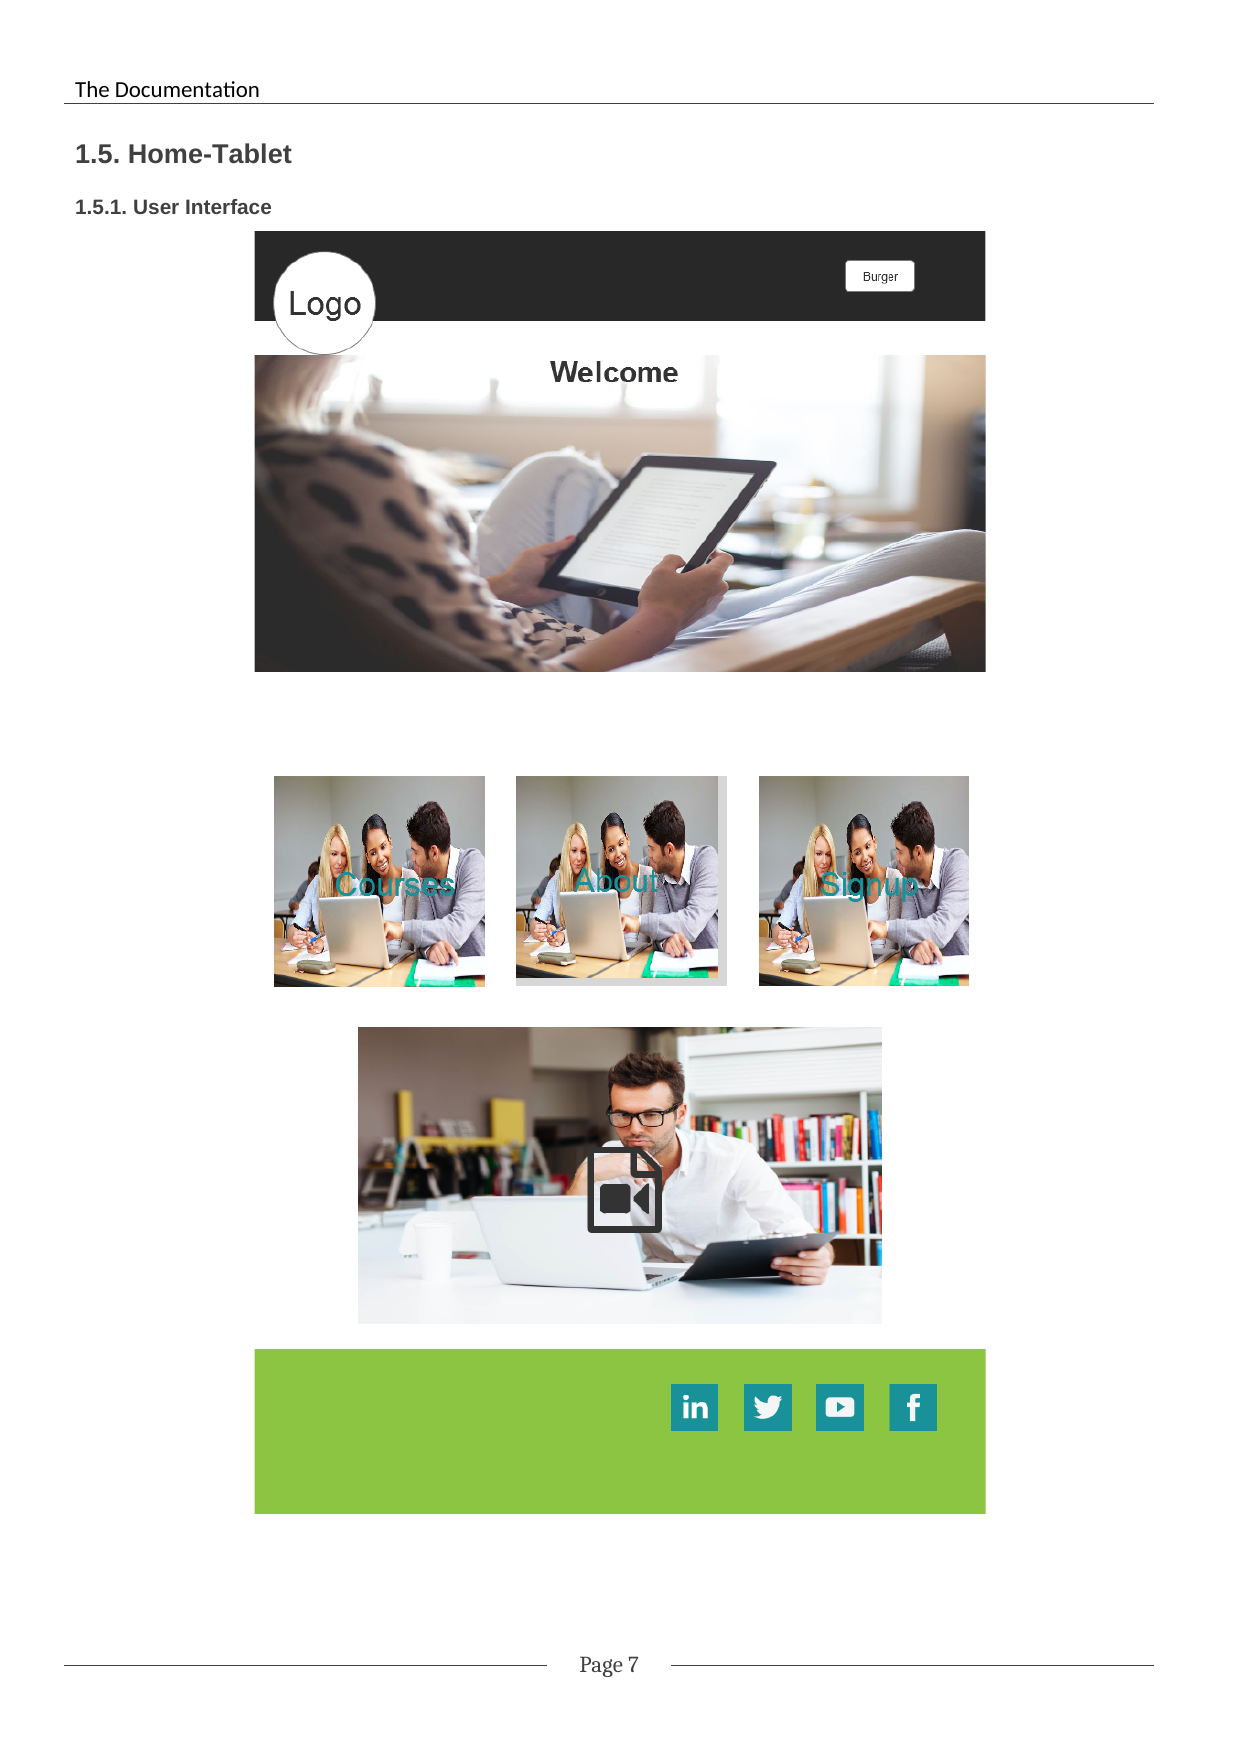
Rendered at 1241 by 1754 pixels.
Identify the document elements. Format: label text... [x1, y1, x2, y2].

subtitle User Interface [75, 194, 1165, 218]
subtitle Home-Tablet [75, 138, 1165, 169]
